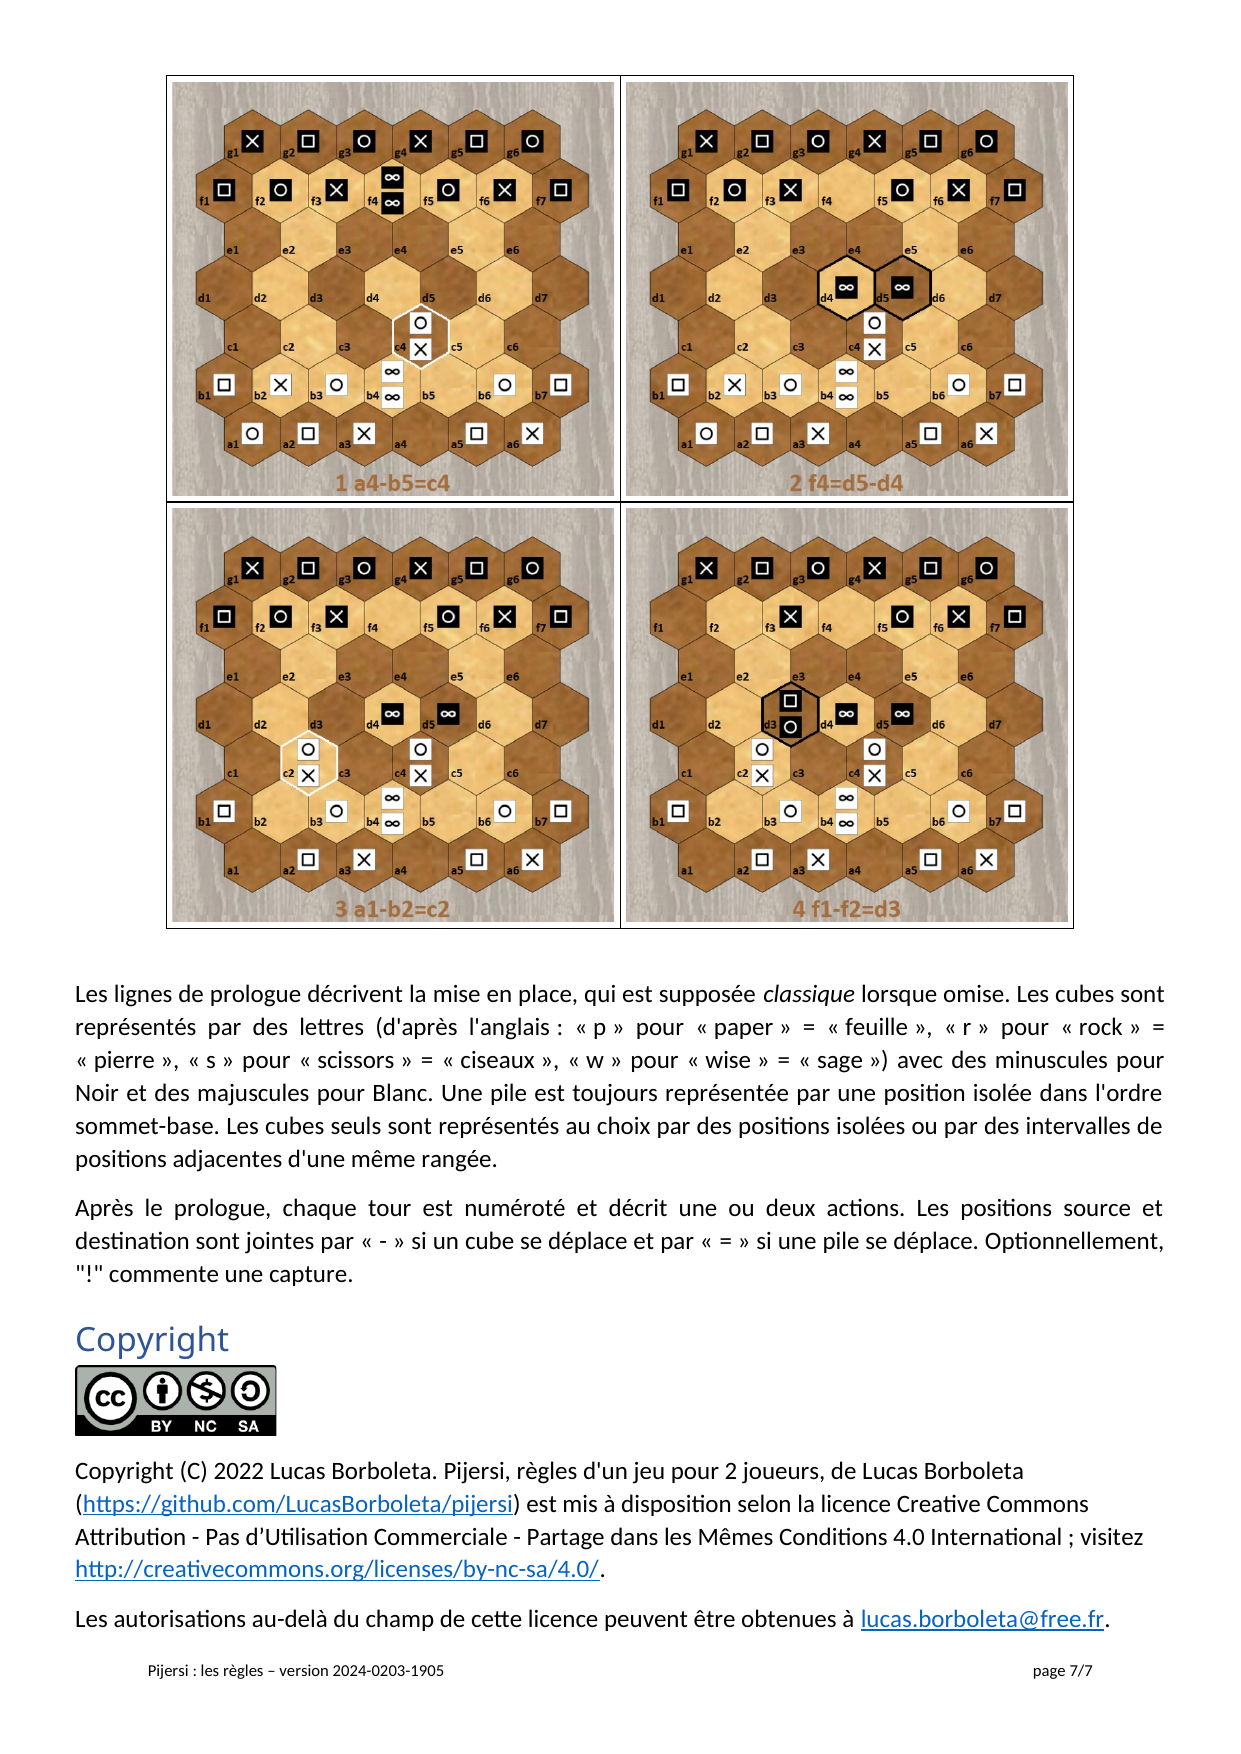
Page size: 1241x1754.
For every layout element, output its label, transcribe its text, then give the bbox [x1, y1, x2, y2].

text Les lignes de prologue décrivent la mise en place, qui est supposée classique lorsque omise. Les cubes sont représentés par des lettres (d'après l'anglais : « p » pour « paper » = « feuille », « r » pour « rock » = « pierre », « s » pour « scissors » = « ciseaux », « w » pour « wise » = « sage ») avec des minuscules pour Noir et des majuscules pour Blanc. Une pile est toujours représentée par une position isolée dans l'ordre sommet-base. Les cubes seuls sont représentés au choix par des positions isolées ou par des intervalles de positions adjacentes d'une même rangée. [75, 978, 1165, 1173]
text Les autorisations au-delà du champ de cette licence peuvent être obtenues à lucas.borboleta@free.fr. [75, 1603, 1165, 1634]
table_cell [167, 503, 620, 928]
table_cell [621, 76, 1073, 501]
picture [172, 82, 615, 496]
picture [172, 508, 615, 922]
subtitle Copyright [75, 1316, 1165, 1362]
text Copyright (C) 2022 Lucas Borboleta. Pijersi, règles d'un jeu pour 2 joueurs, de Lucas Borboleta (https://github.com/LucasBorboleta/pijersi) est mis à disposition selon la licence Creative Commons Attribution - Pas d’Utilisation Commerciale - Partage dans les Mêmes Conditions 4.0 International ; visitez http://creativecommons.org/licenses/by-nc-sa/4.0/. [75, 1455, 1165, 1584]
picture [626, 82, 1068, 496]
picture [626, 508, 1068, 922]
text Après le prologue, chaque tour est numéroté et décrit une ou deux actions. Les positions source et destination sont jointes par « - » si un cube se déplace et par « = » si une pile se déplace. Optionnellement, "!" commente une capture. [75, 1192, 1165, 1289]
table_cell [167, 76, 620, 501]
picture [75, 1365, 277, 1436]
table_cell [621, 503, 1073, 928]
